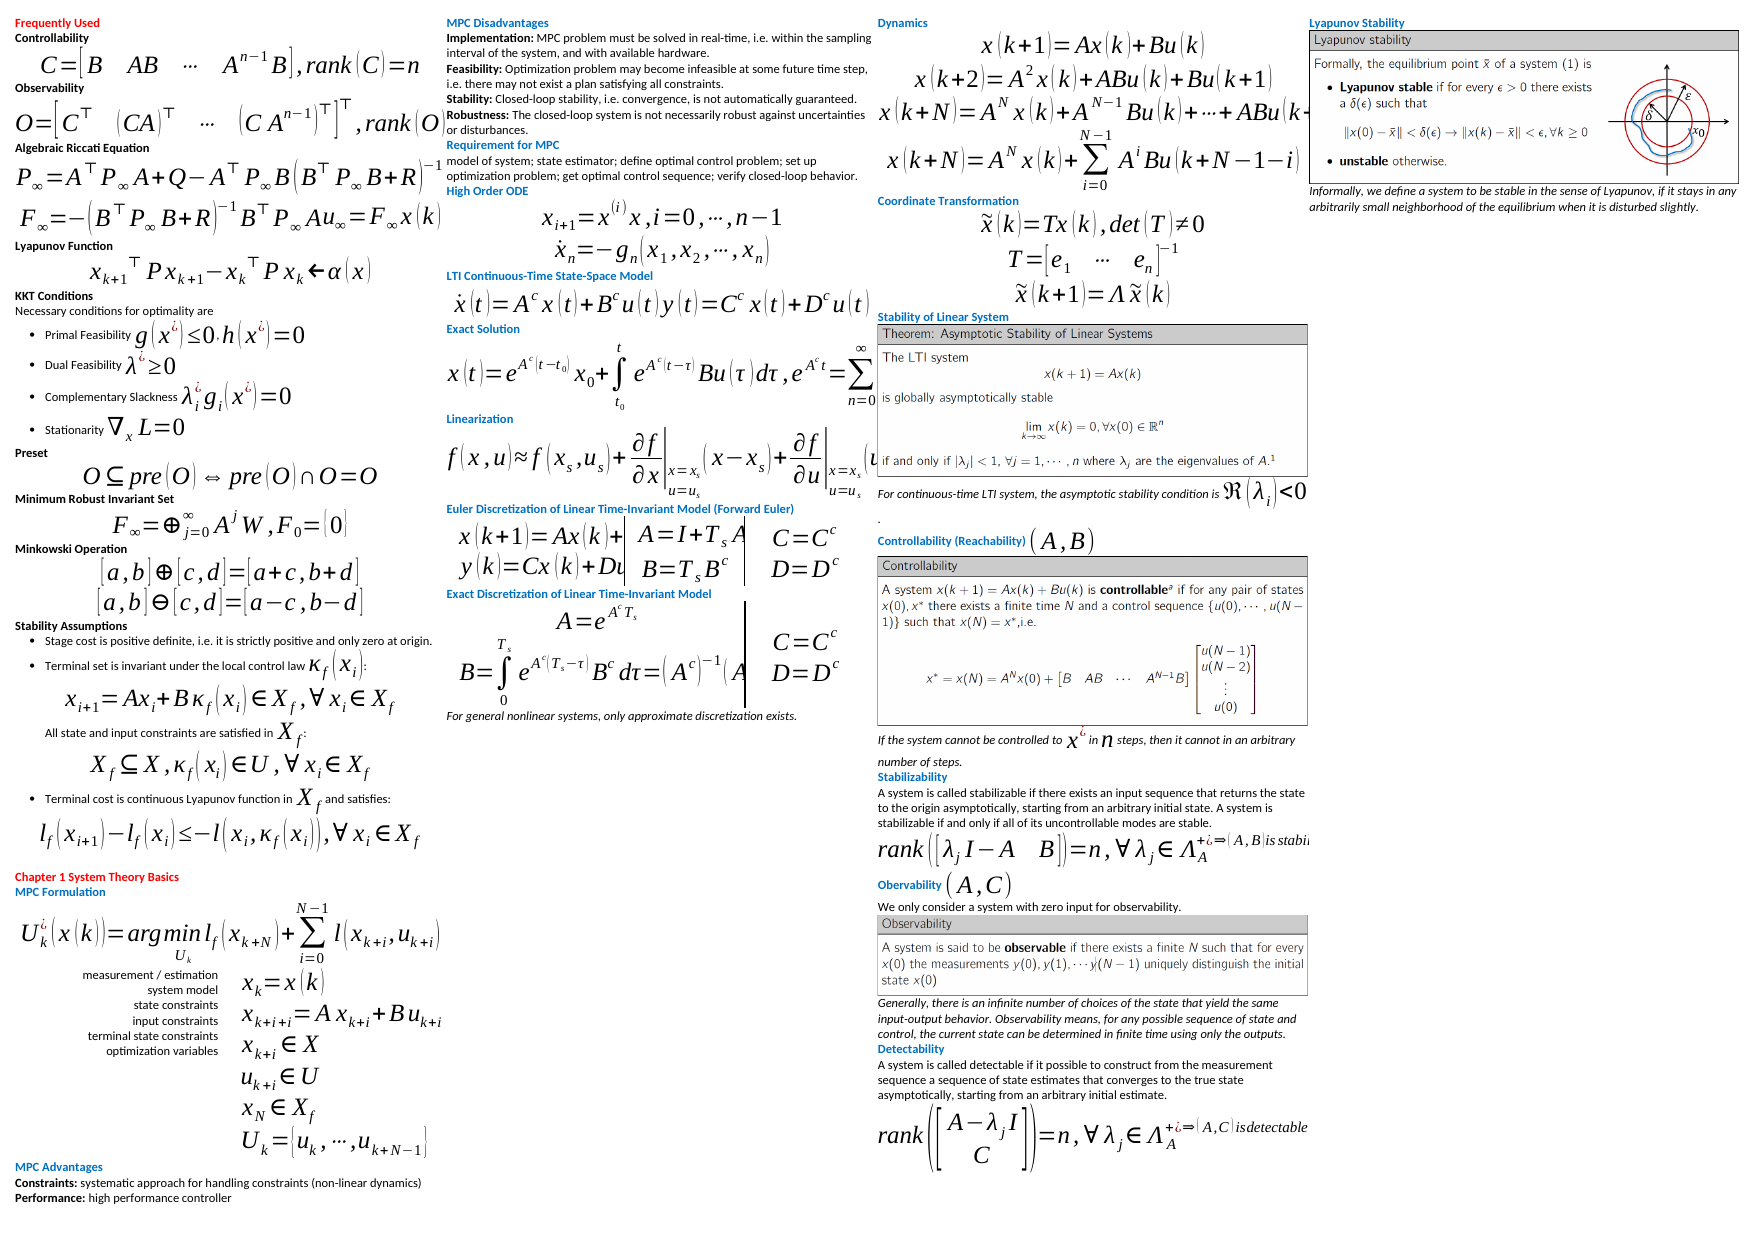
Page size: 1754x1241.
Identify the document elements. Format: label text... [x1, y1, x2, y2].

subtitle Linearization [446, 412, 876, 427]
table_header [446, 601, 744, 708]
table_header [229, 967, 444, 1160]
text model of system; state estimator; define optimal control problem; set up optimization problem; get optimal control sequence; verify closed-loop behavior. [446, 153, 876, 183]
text A system is called stabilizable if there exists an input sequence that returns the state to the origin asymptotically, starting from an arbitrary initial state. A system is stabilizable if and only if all of its uncontrollable modes are stable. [878, 785, 1308, 831]
text Stability Assumptions [15, 618, 445, 633]
subtitle Chapter 1 System Theory Basics [15, 869, 445, 884]
text For general nonlinear systems, only approximate discretization exists. [446, 708, 876, 723]
subtitle MPC Formulation [15, 884, 445, 899]
subtitle Obervability [878, 870, 1308, 900]
subtitle MPC Advantages [15, 1160, 445, 1175]
list Complementary Slackness [30, 380, 445, 414]
text Constraints: systematic approach for handling constraints (non-linear dynamics) [15, 1175, 445, 1190]
subtitle Coordinate Transformation [878, 194, 1308, 209]
text Informally, we define a system to be stable in the sense of Lyapunov, if it stays in any arbitrarily small neighborhood of the equilibrium when it is disturbed slightly. [1309, 184, 1739, 214]
subtitle Stabilizability [878, 770, 1308, 785]
text Feasibility: Optimization problem may become infeasible at some future time step, i.e. there may not exist a plan satisfying all constraints. [446, 61, 876, 92]
text Performance: high performance controller [15, 1190, 445, 1206]
text Stability: Closed-loop stability, i.e. convergence, is not automatically guaranteed. [446, 92, 876, 107]
text Controllability [15, 30, 445, 46]
text Lyapunov Function [15, 238, 445, 253]
list Primal Feasibility , [30, 319, 445, 351]
subtitle Exact Solution [446, 321, 876, 336]
text Implementation: MPC problem must be solved in real-time, i.e. within the sampling interval of the system, and with available hardware. [446, 30, 876, 61]
text Necessary conditions for optimality are [15, 303, 445, 319]
list Dual Feasibility [30, 351, 445, 380]
table_header [625, 516, 744, 586]
subtitle Frequently Used [15, 15, 445, 30]
text If the system cannot be controlled to in steps, then it cannot in an arbitrary number of steps. [878, 726, 1308, 770]
text We only consider a system with zero input for observability. [878, 900, 1308, 915]
text A system is called detectable if it possible to construct from the measurement sequence a sequence of state estimates that converges to the true state asymptotically, starting from an arbitrary initial estimate. [878, 1057, 1308, 1103]
text Generally, there is an infinite number of choices of the state that yield the same input-output behavior. Observability means, for any possible sequence of state and control, the current state can be determined in finite time using only the outputs. [878, 996, 1308, 1042]
text KKT Conditions [15, 288, 445, 303]
picture [877, 556, 1308, 726]
picture [877, 324, 1308, 477]
text Robustness: The closed-loop system is not necessarily robust against uncertainties or disturbances. [446, 107, 876, 137]
subtitle Euler Discretization of Linear Time-Invariant Model (Forward Euler) [446, 501, 876, 516]
subtitle Stability of Linear System [878, 309, 1308, 324]
subtitle Detectability [878, 1042, 1308, 1057]
text Minkowski Operation [15, 541, 445, 557]
list Stationarity [30, 414, 445, 445]
subtitle Exact Discretization of Linear Time-Invariant Model [446, 586, 876, 601]
list Stage cost is positive definite, i.e. it is strictly positive and only zero at origin. [30, 633, 445, 648]
text Minimum Robust Invariant Set [15, 491, 445, 506]
text For continuous-time LTI system, the asymptotic stability condition is . [878, 477, 1308, 526]
table_header [446, 516, 624, 586]
subtitle Lyapunov Stability [1309, 15, 1739, 30]
list Terminal set is invariant under the local control law : [30, 648, 445, 683]
subtitle LTI Continuous-Time State-Space Model [446, 269, 876, 284]
list Terminal cost is continuous Lyapunov function in and satisfies: [30, 784, 445, 815]
text Preset [15, 445, 445, 461]
picture [877, 915, 1308, 996]
text Observability [15, 80, 445, 95]
subtitle MPC Disadvantages [446, 15, 876, 30]
subtitle Requirement for MPC [446, 137, 876, 153]
table_header measurement / estimation system model state constraints input constraints terminal state constraints optimization variables [15, 967, 229, 1160]
picture [1309, 30, 1739, 184]
table_header [746, 601, 865, 708]
text All state and input constraints are satisfied in : [45, 718, 445, 749]
table_header [745, 516, 864, 586]
text Algebraic Riccati Equation [15, 140, 445, 156]
subtitle High Order ODE [446, 183, 876, 199]
subtitle Dynamics [878, 15, 1308, 30]
subtitle Controllability (Reachability) [878, 526, 1308, 556]
